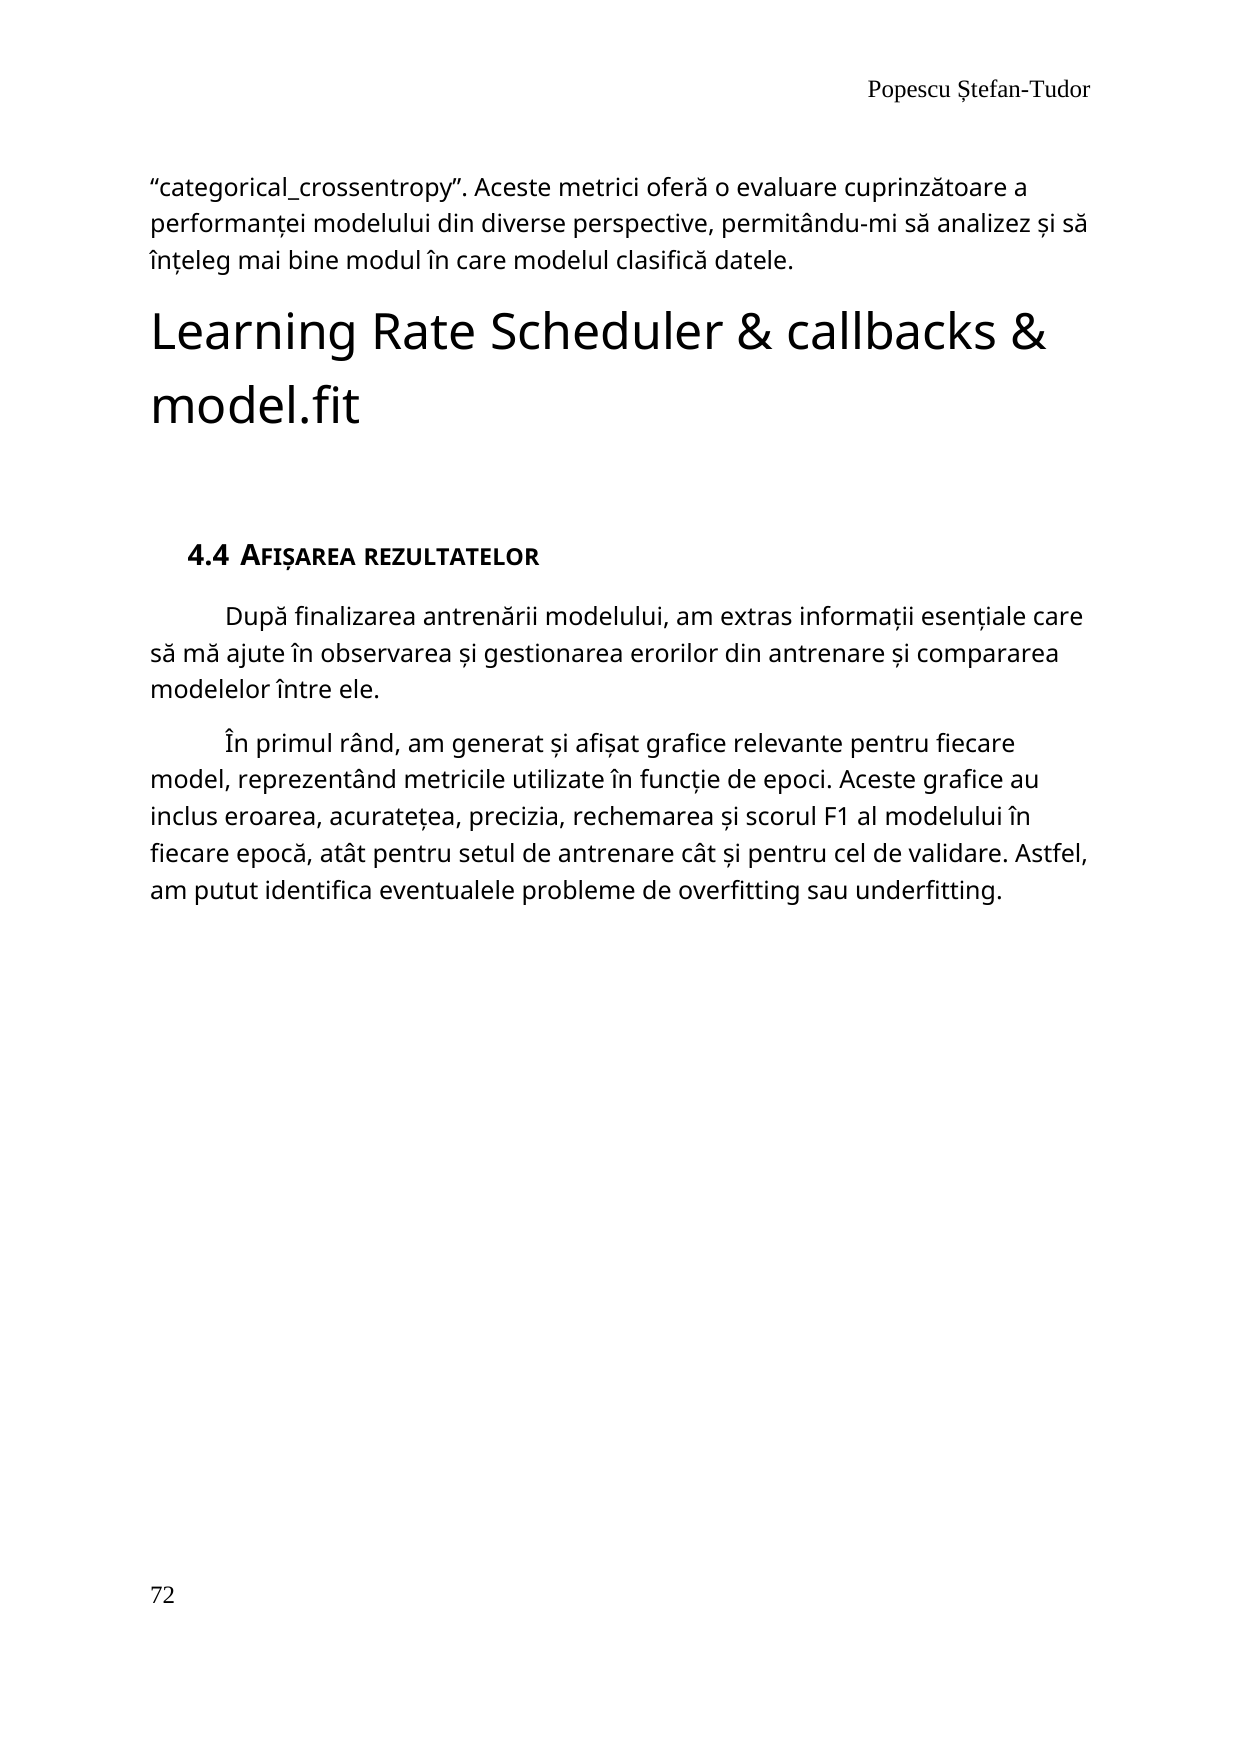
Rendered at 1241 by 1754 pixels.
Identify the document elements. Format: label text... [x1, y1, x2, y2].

subtitle Afișarea rezultatelor [187, 534, 1090, 574]
text După finalizarea antrenării modelului, am extras informații esențiale care să mă ajute în observarea și gestionarea erorilor din antrenare și compararea modelelor între ele. [150, 598, 1090, 706]
text Learning Rate Scheduler & callbacks & model.fit [150, 296, 1090, 438]
text În primul rând, am generat și afișat grafice relevante pentru fiecare model, reprezentând metricile utilizate în funcție de epoci. Aceste grafice au inclus eroarea, acuratețea, precizia, rechemarea și scorul F1 al modelului în fiecare epocă, atât pentru setul de antrenare cât și pentru cel de validare. Astfel, am putut identifica eventualele probleme de overfitting sau underfitting. [150, 725, 1090, 907]
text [150, 169, 1090, 277]
